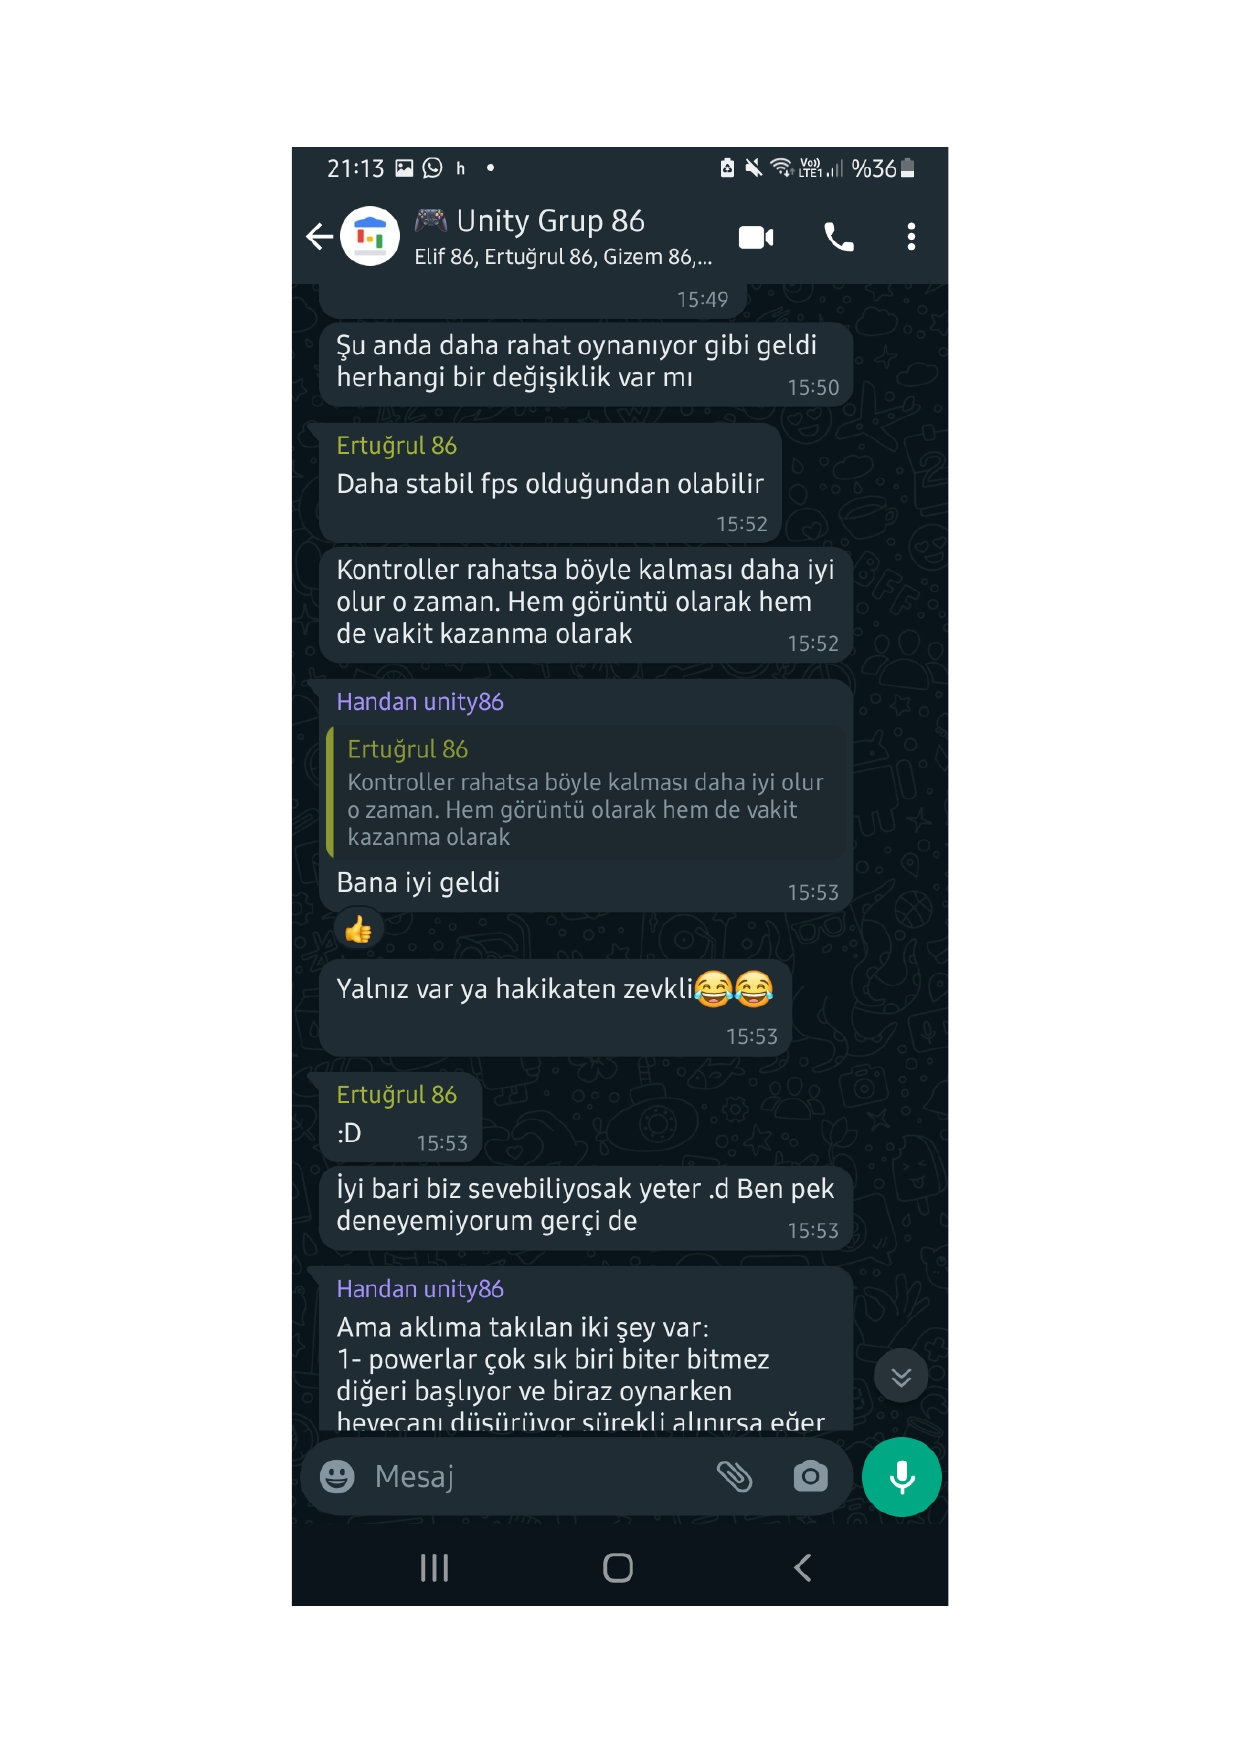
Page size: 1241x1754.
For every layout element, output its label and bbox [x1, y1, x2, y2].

picture [291, 147, 949, 1606]
